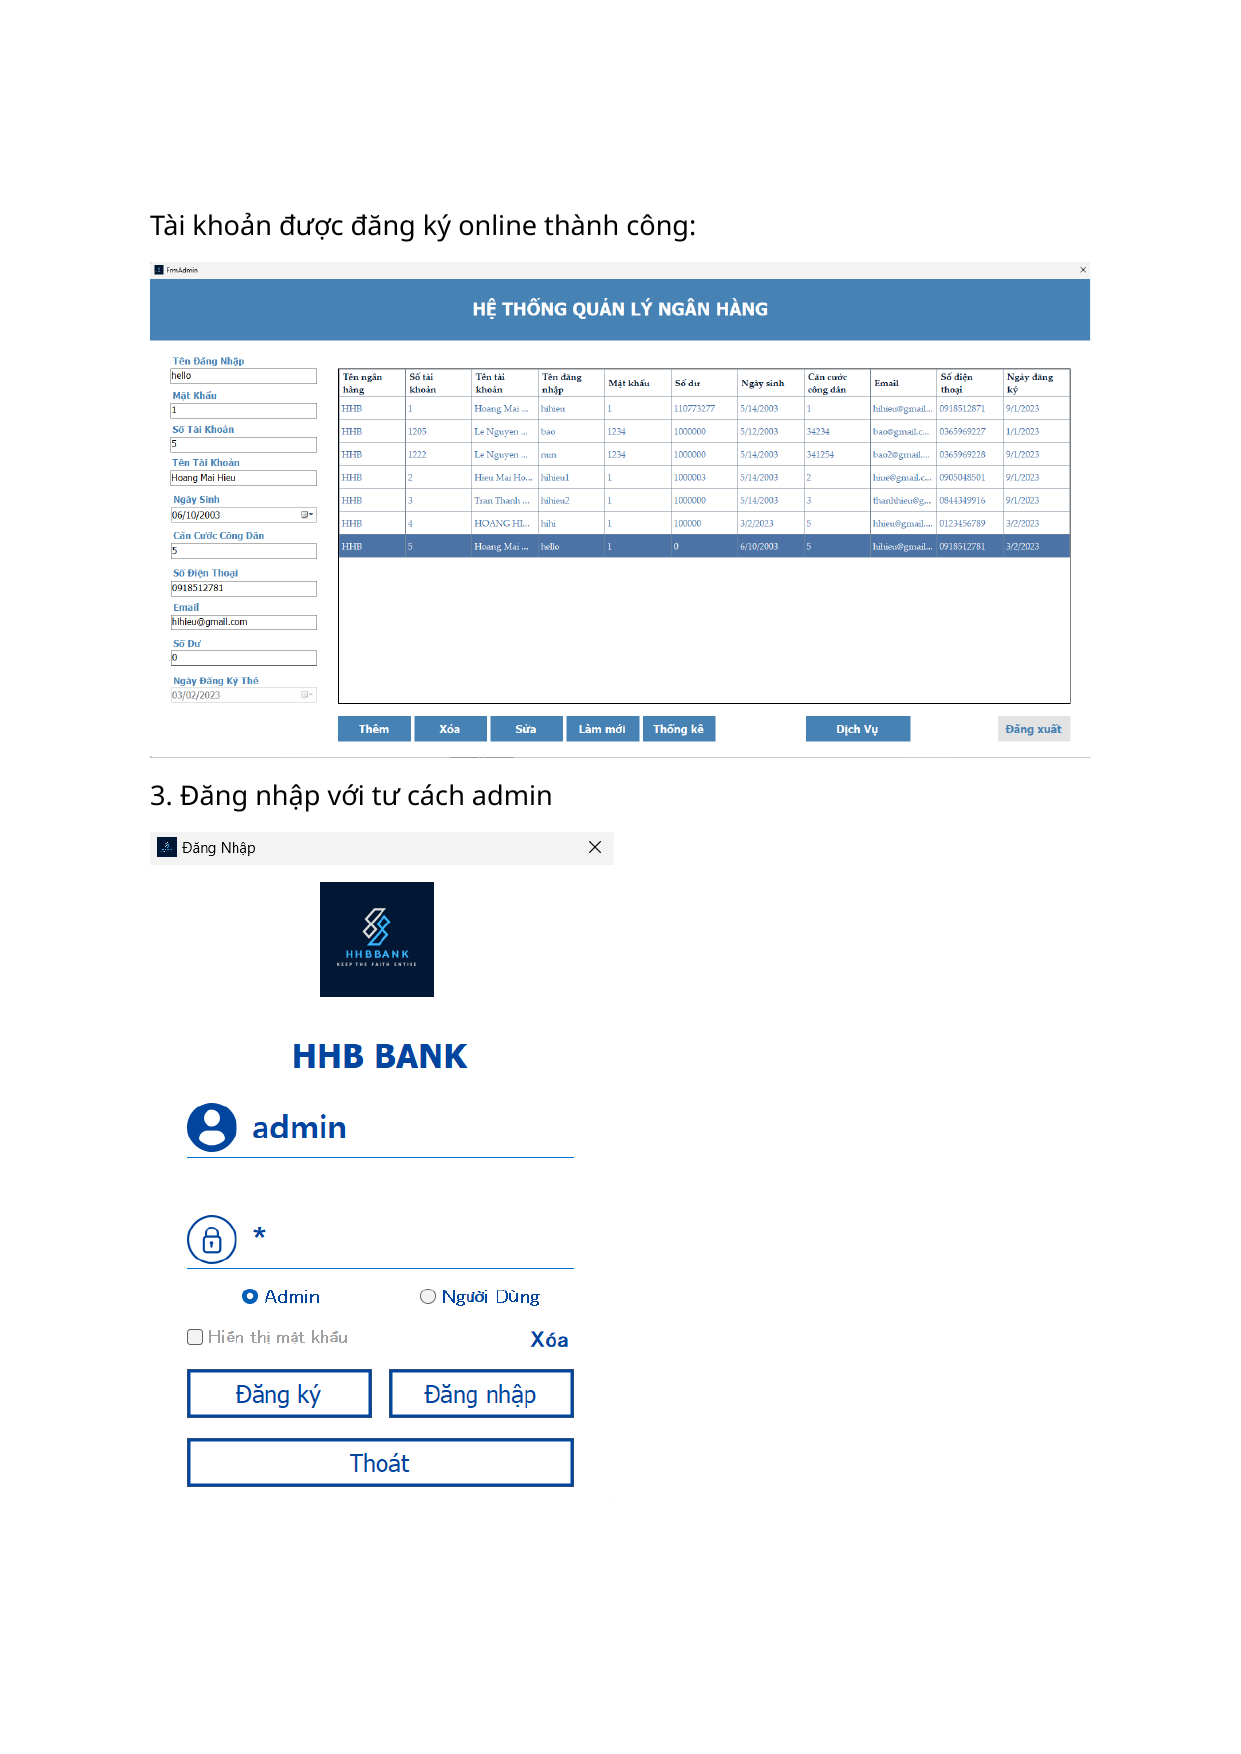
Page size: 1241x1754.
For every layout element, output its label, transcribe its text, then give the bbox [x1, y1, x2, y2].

picture [150, 262, 1091, 758]
text 3. Đăng nhập với tư cách admin [150, 776, 1090, 813]
text Tài khoản được đăng ký online thành công: [150, 206, 1090, 243]
picture [150, 832, 614, 1504]
